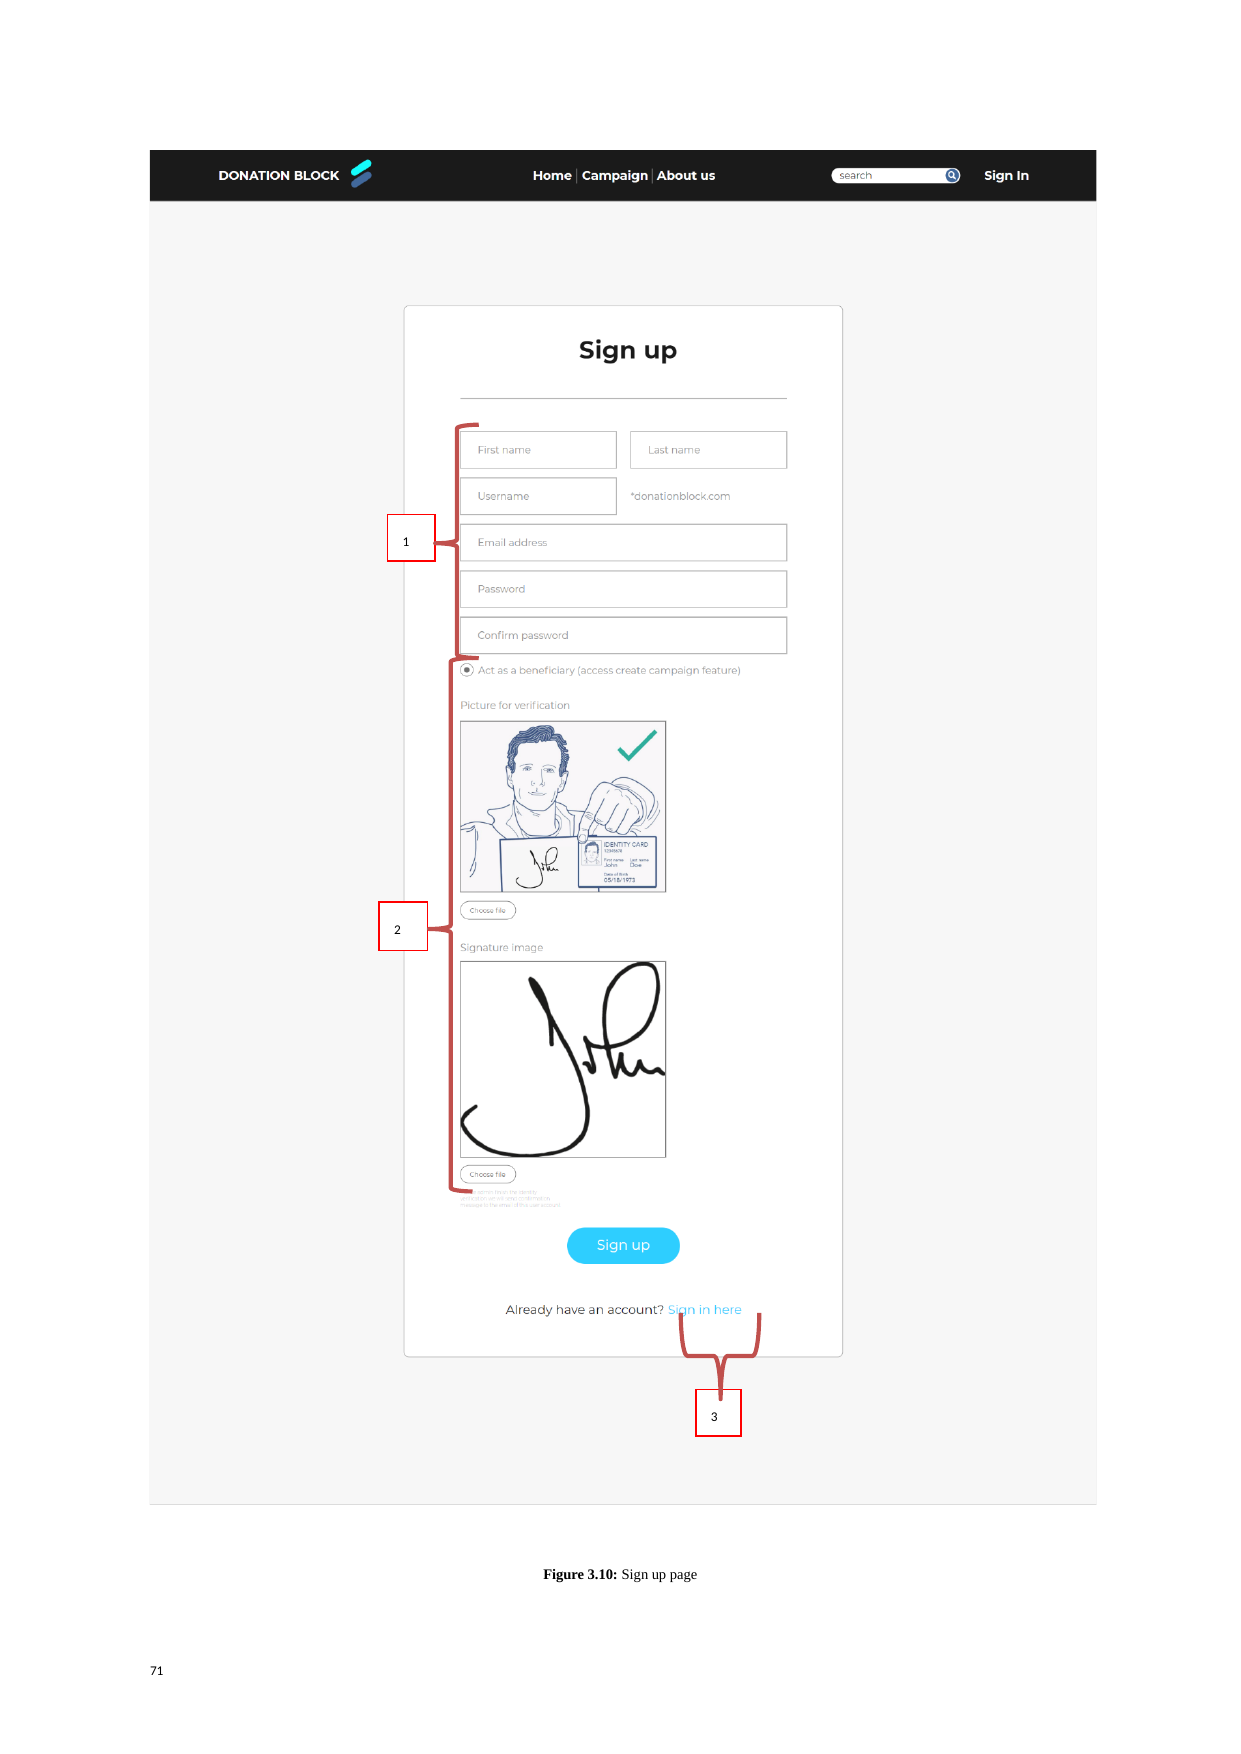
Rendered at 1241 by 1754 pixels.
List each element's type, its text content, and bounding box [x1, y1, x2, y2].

picture [149, 150, 1097, 1505]
text Figure 3.10: Sign up page [150, 1554, 1090, 1582]
